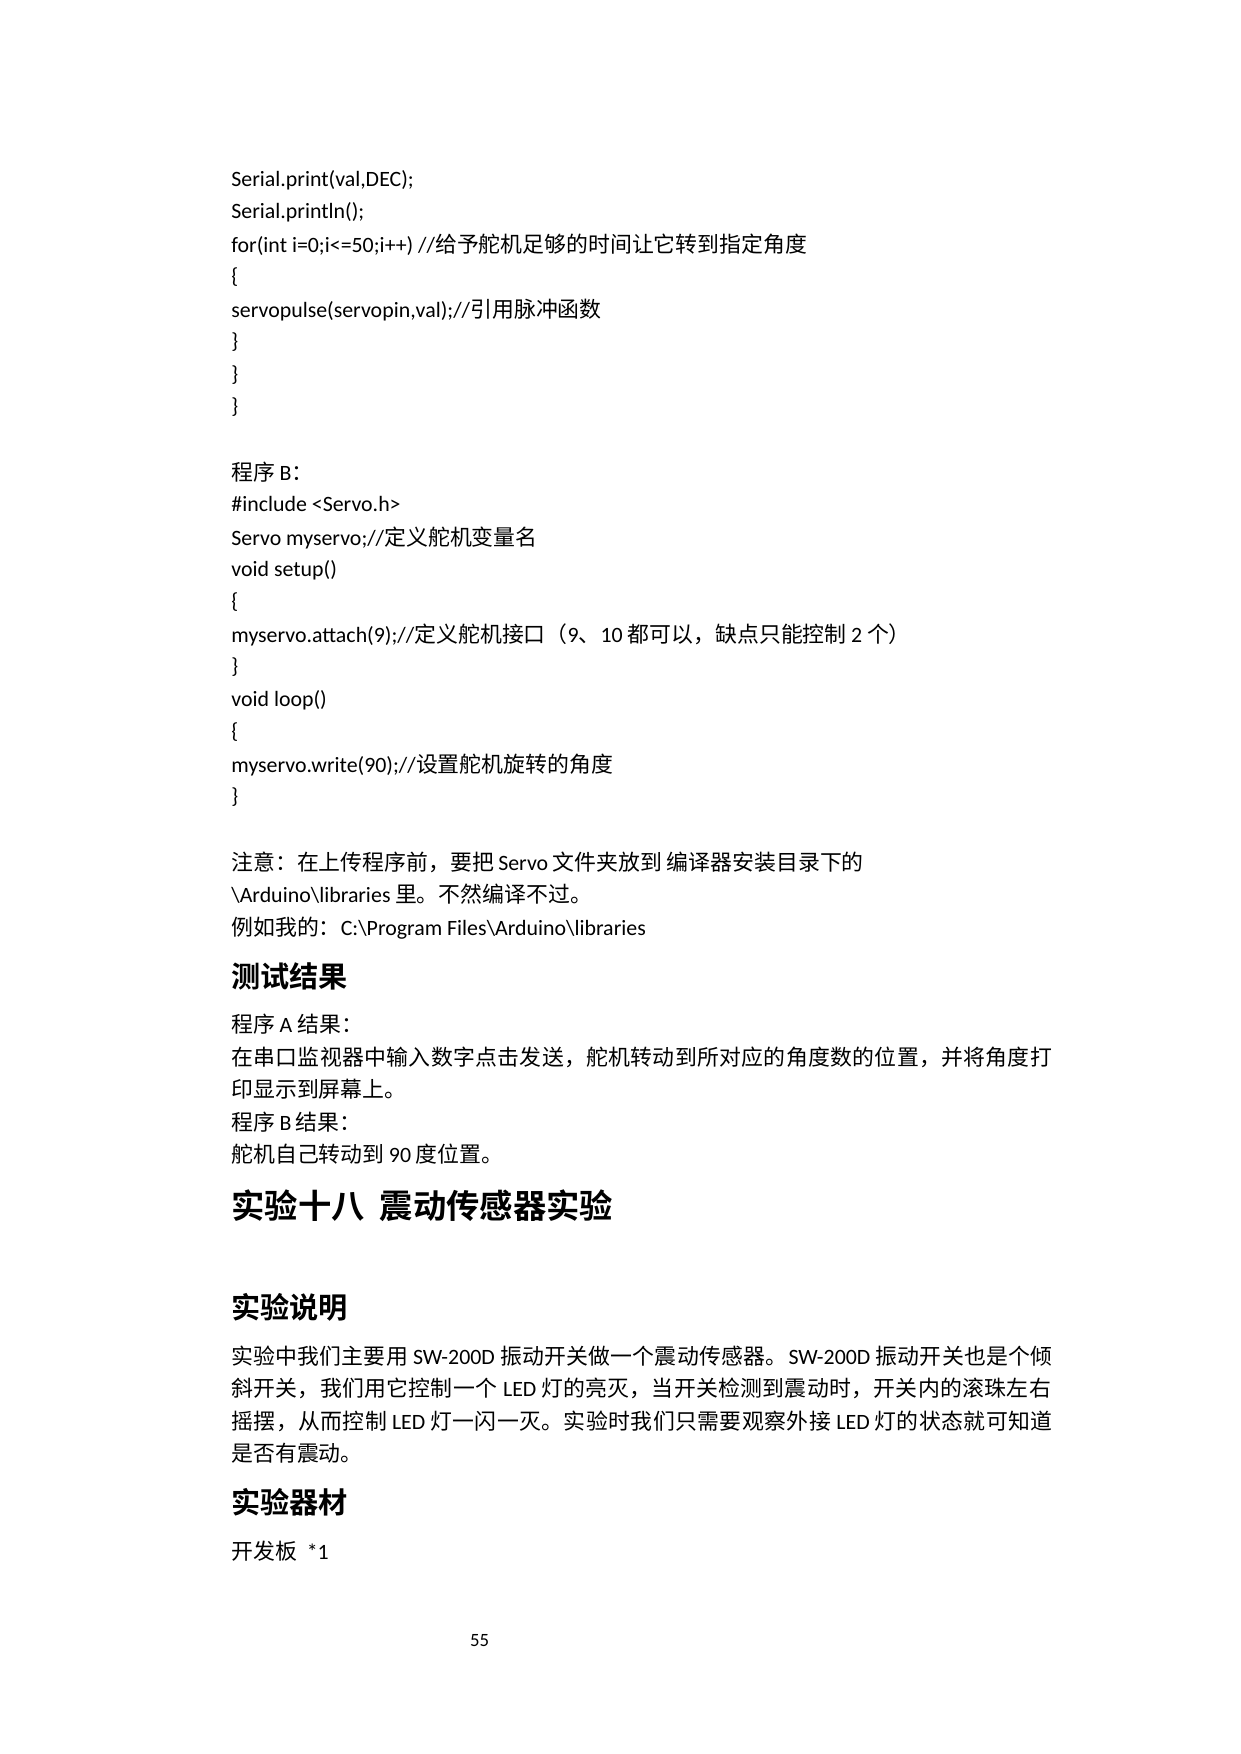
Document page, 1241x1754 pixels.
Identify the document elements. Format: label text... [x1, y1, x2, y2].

text { [231, 259, 1053, 292]
text 舵机自己转动到90度位置。 [231, 1137, 1053, 1169]
text 开发板 *1 [231, 1533, 1053, 1566]
text myservo.attach(9);//定义舵机接口（9、10 都可以，缺点只能控制2 个） [231, 617, 1053, 649]
text Serial.print(val,DEC); [231, 162, 1053, 194]
text Servo myservo;//定义舵机变量名 [231, 519, 1053, 552]
text 程序B结果： [231, 1104, 1053, 1137]
text } [231, 357, 1053, 389]
text #include <Servo.h> [231, 487, 1053, 519]
text void setup() [231, 552, 1053, 584]
text { [231, 584, 1053, 617]
text { [231, 714, 1053, 747]
text 程序A 结果： [231, 1007, 1053, 1039]
text } [231, 649, 1053, 682]
subtitle 实验十八 震动传感器实验 [231, 1172, 1053, 1237]
text 实验器材 [231, 1468, 1053, 1533]
text 注意：在上传程序前，要把Servo文件夹放到 编译器安装目录下的 [231, 844, 1053, 877]
text 实验说明 [231, 1273, 1053, 1338]
text 在串口监视器中输入数字点击发送，舵机转动到所对应的角度数的位置，并将角度打印显示到屏幕上。 [231, 1039, 1053, 1104]
text } [231, 389, 1053, 422]
text 例如我的：C:\Program Files\Arduino\libraries [231, 909, 1053, 942]
text } [231, 324, 1053, 357]
text 实验中我们主要用SW-200D 振动开关做一个震动传感器。SW-200D 振动开关也是个倾斜开关，我们用它控制一个LED灯的亮灭，当开关检测到震动时，开关内的滚珠左右摇摆，从而控制LED灯一闪一灭。实验时我们只需要观察外接LED灯的状态就可知道是否有震动。 [231, 1338, 1053, 1468]
text \Arduino\libraries里。不然编译不过。 [231, 877, 1053, 909]
text } [231, 779, 1053, 812]
text 测试结果 [231, 942, 1053, 1007]
text Serial.println(); [231, 194, 1053, 227]
text 程序B： [231, 454, 1053, 487]
text servopulse(servopin,val);//引用脉冲函数 [231, 292, 1053, 324]
text myservo.write(90);//设置舵机旋转的角度 [231, 747, 1053, 779]
text void loop() [231, 682, 1053, 714]
text for(int i=0;i<=50;i++) //给予舵机足够的时间让它转到指定角度 [231, 227, 1053, 259]
